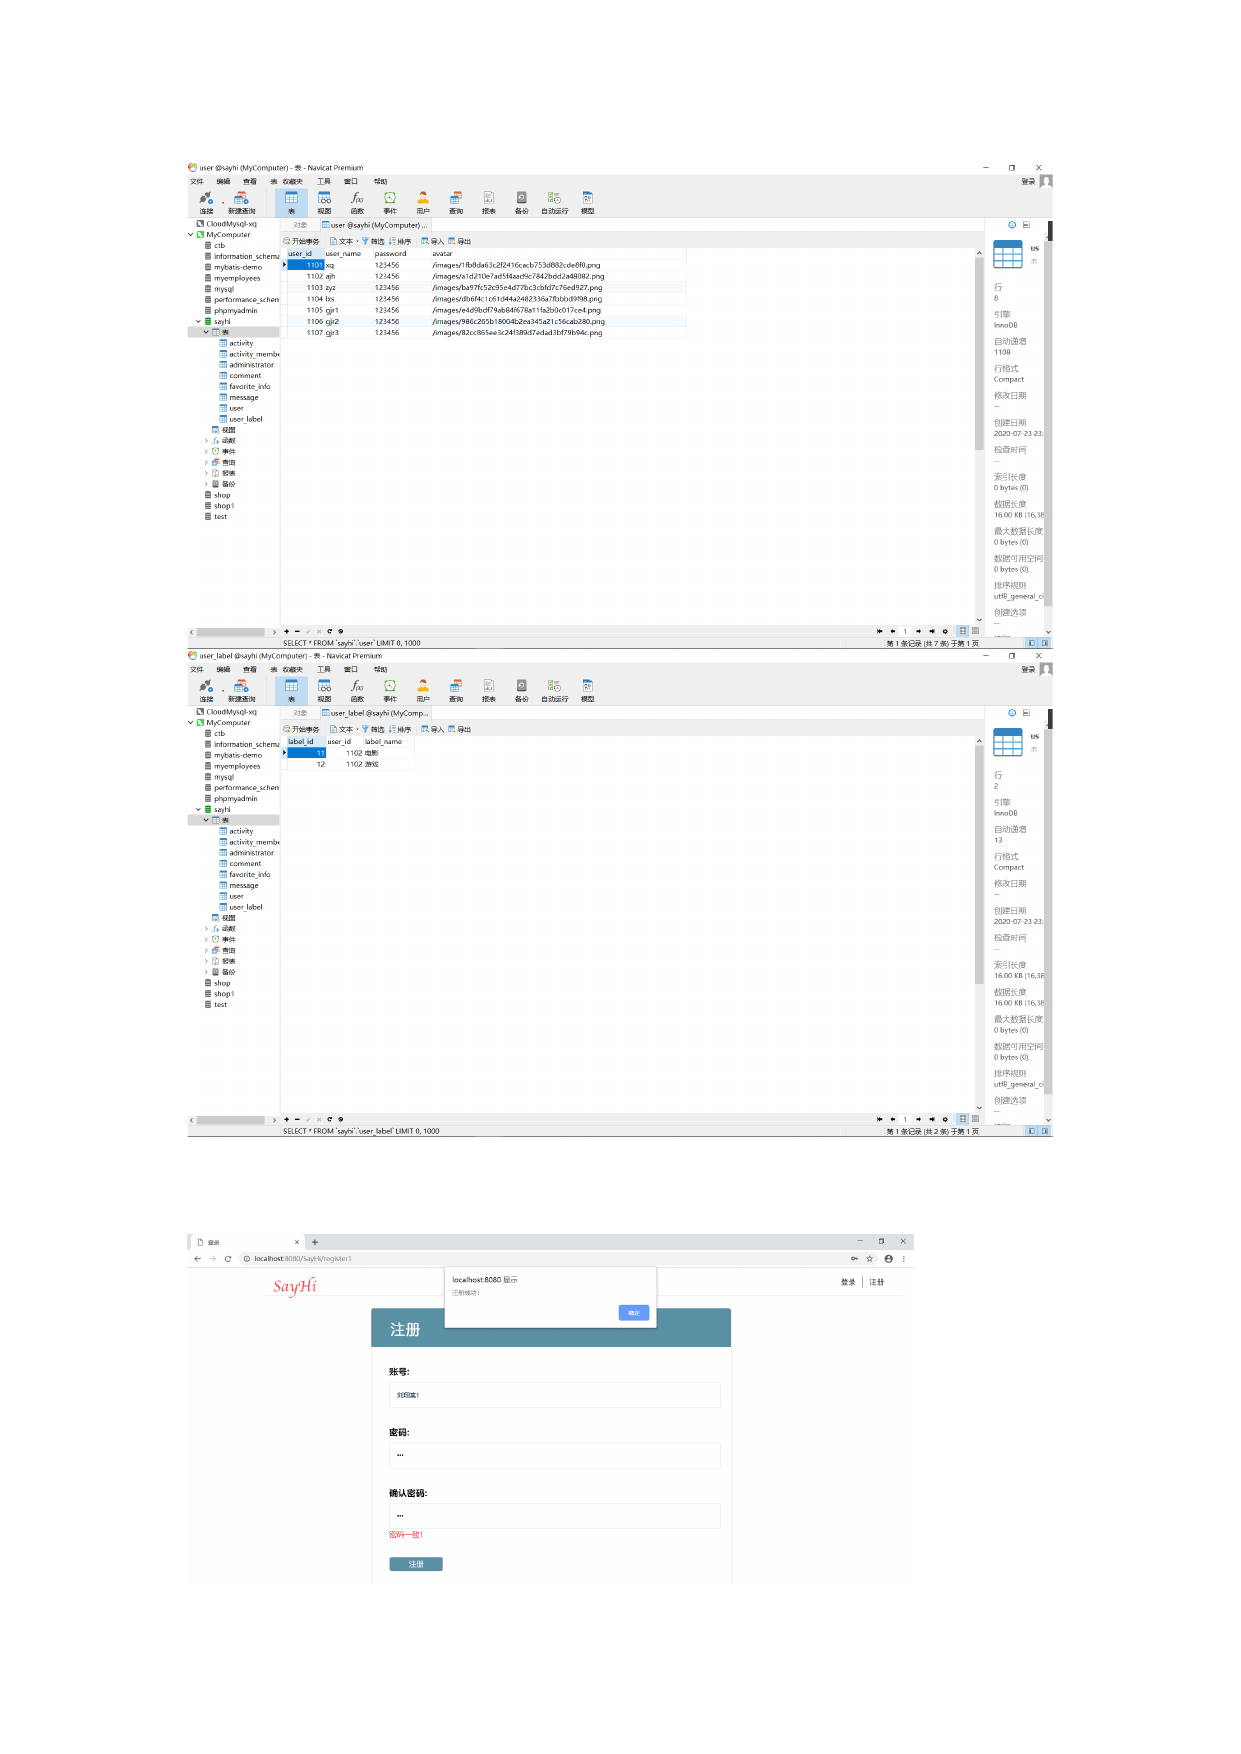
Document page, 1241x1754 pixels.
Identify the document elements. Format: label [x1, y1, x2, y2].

picture [187, 162, 1053, 1137]
picture [187, 1234, 914, 1584]
